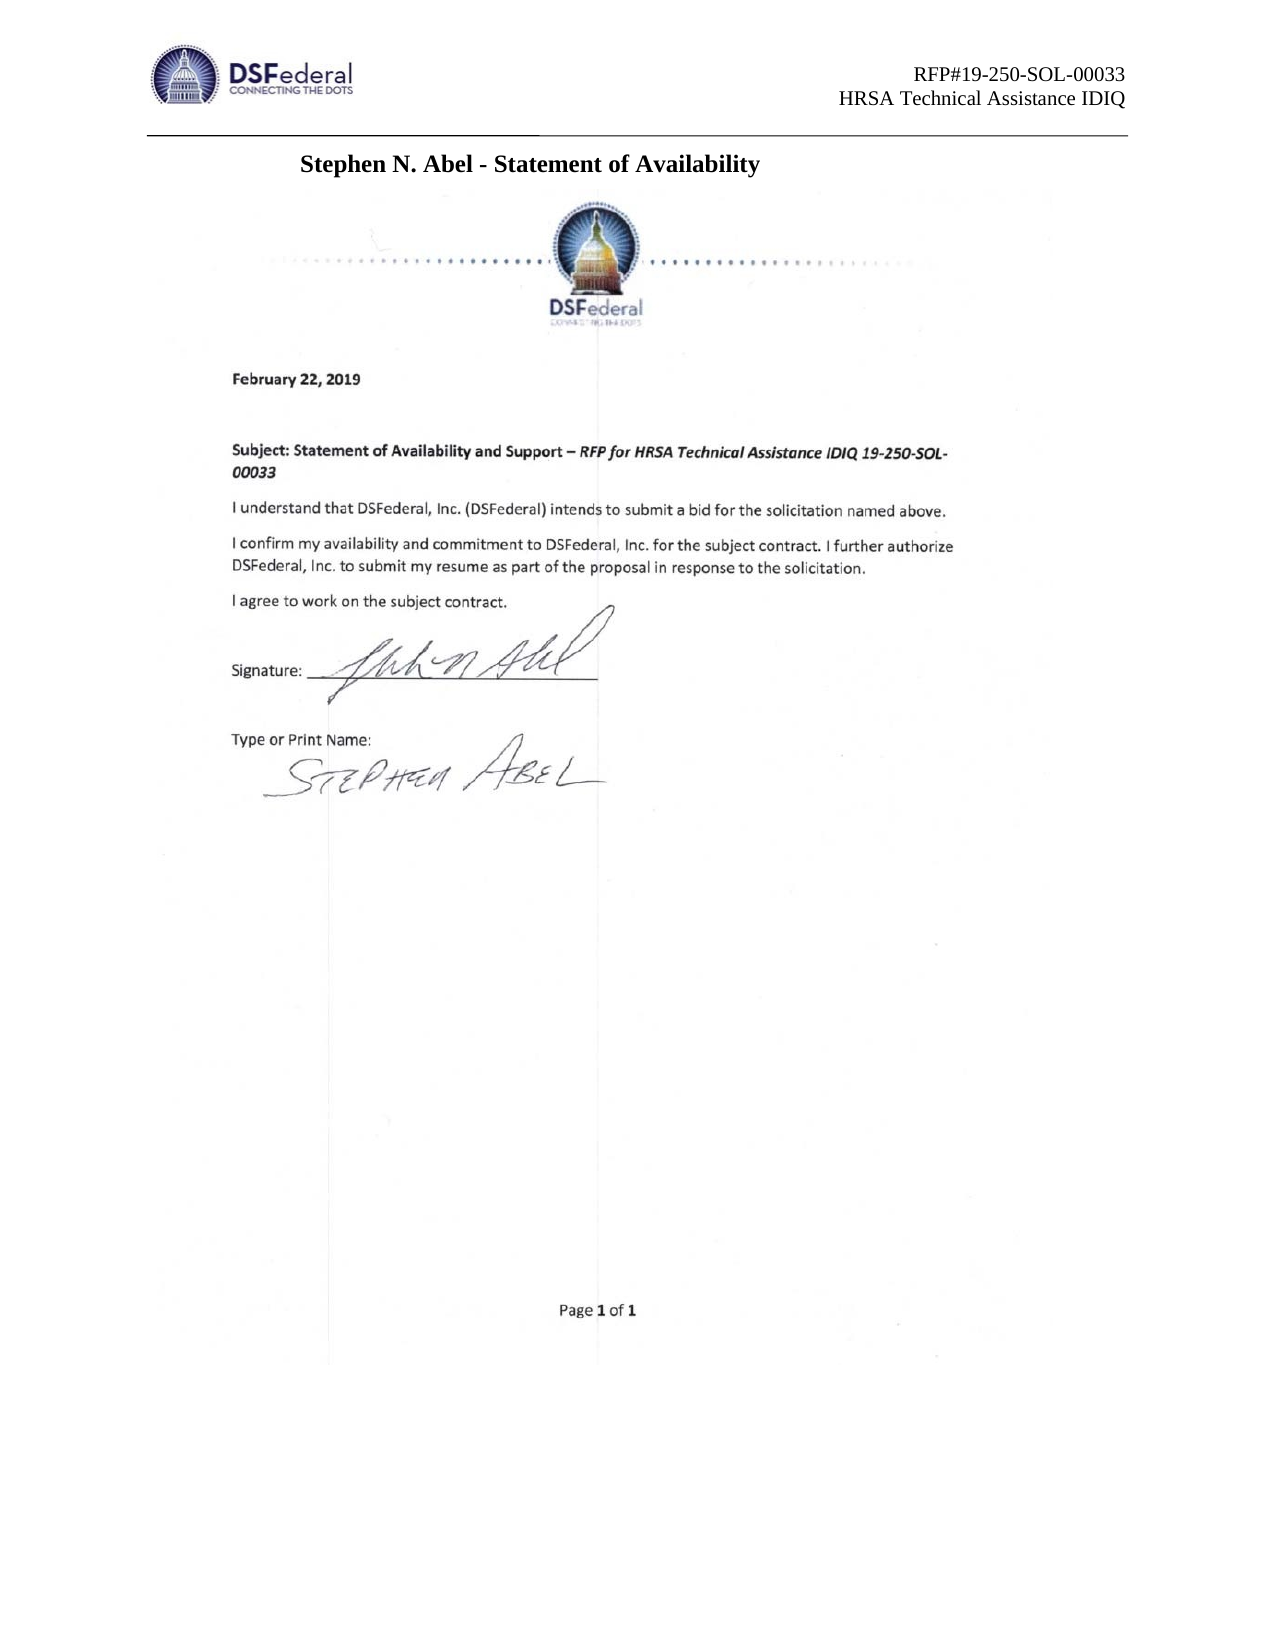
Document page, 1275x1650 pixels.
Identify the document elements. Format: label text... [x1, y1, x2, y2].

picture [149, 32, 355, 105]
picture [157, 189, 1054, 1365]
subtitle Stephen N. Abel - Statement of Availability [300, 149, 1244, 178]
